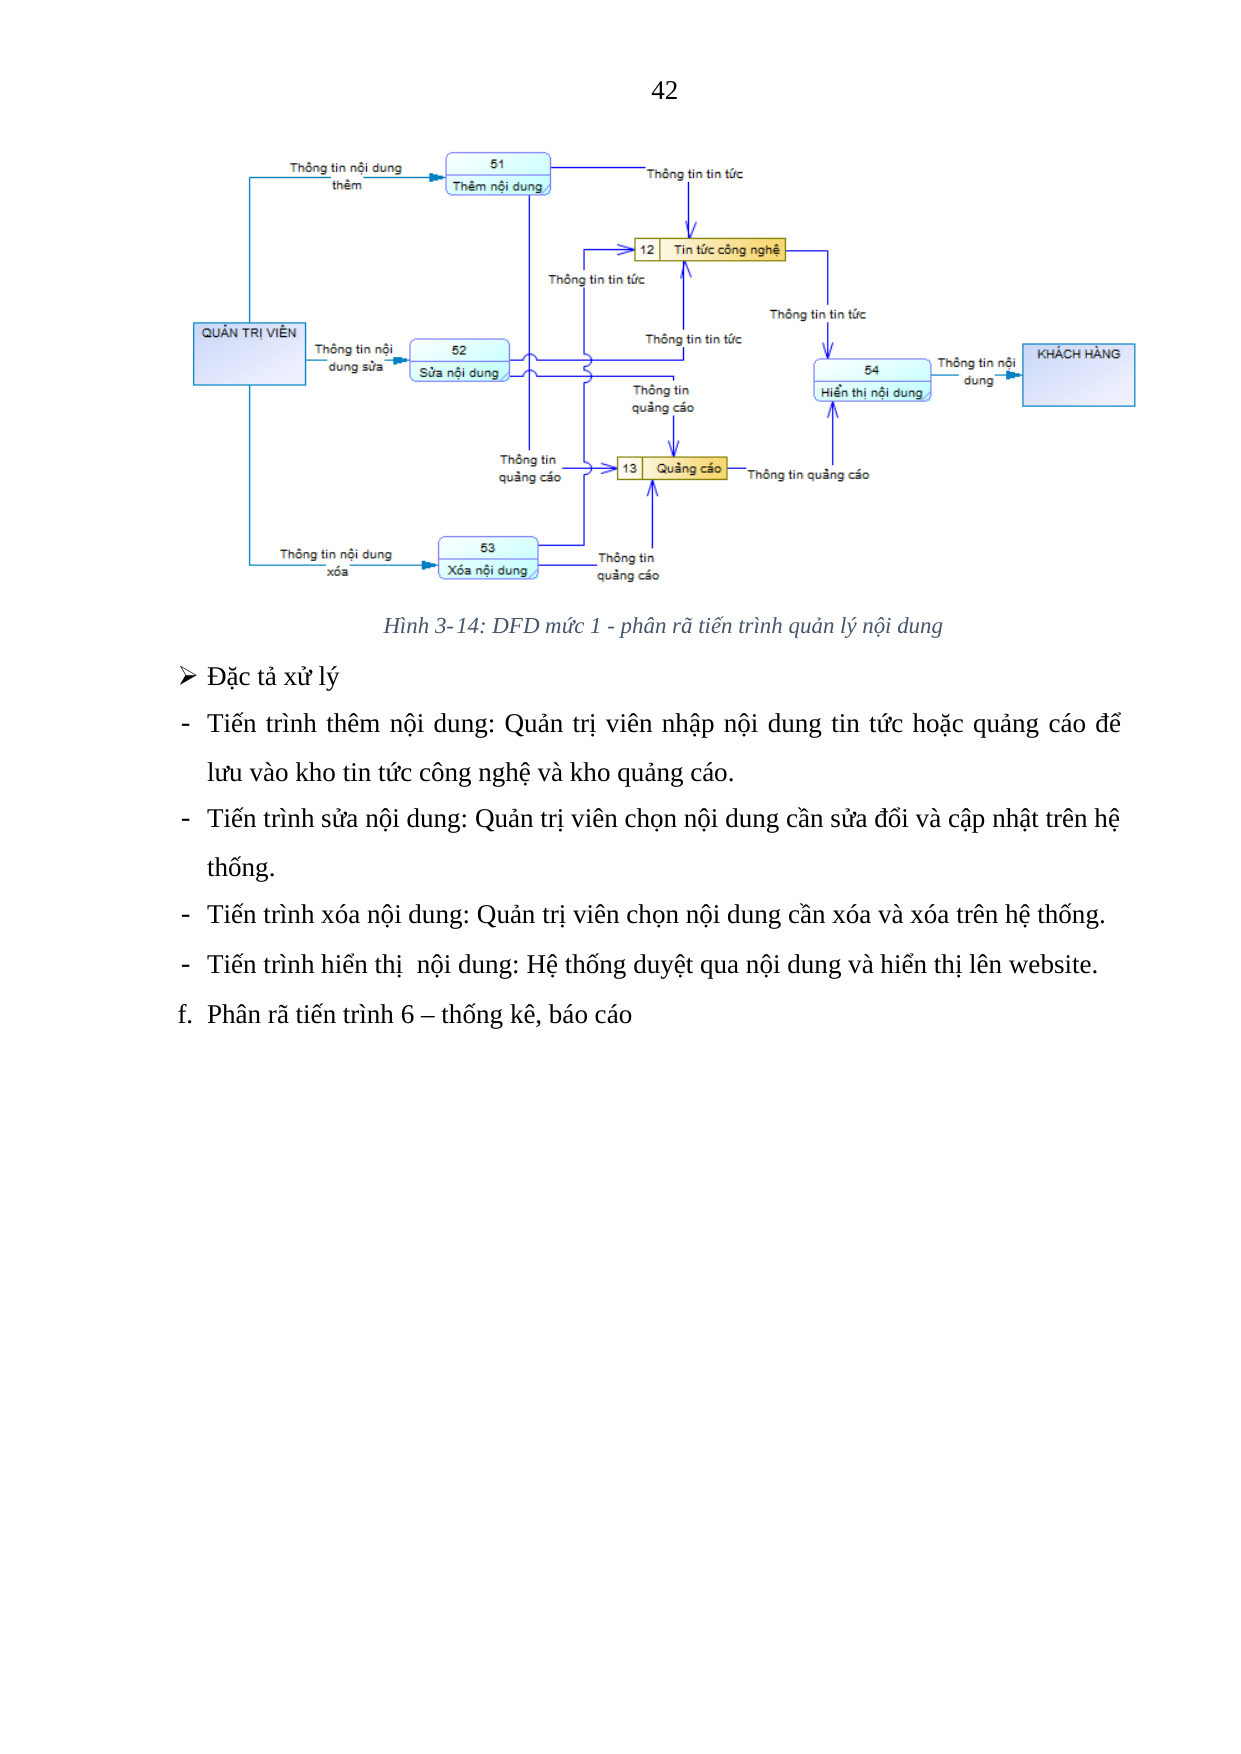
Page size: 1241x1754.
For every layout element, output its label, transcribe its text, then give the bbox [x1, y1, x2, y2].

picture [177, 136, 1143, 597]
list Tiến trình thêm nội dung: Quản trị viên nhập nội dung tin tức hoặc quảng cáo để lưu vào kho tin tức công nghệ và kho quảng cáo. [177, 707, 1122, 787]
list Đặc tả xử lý [177, 660, 1122, 691]
list Phân rã tiến trình 6 – thống kê, báo cáo [177, 998, 1122, 1029]
list Tiến trình sửa nội dung: Quản trị viên chọn nội dung cần sửa đổi và cập nhật trên hệ thống. [177, 802, 1122, 882]
list Tiến trình xóa nội dung: Quản trị viên chọn nội dung cần xóa và xóa trên hệ thống. [177, 898, 1122, 931]
list Tiến trình hiển thị nội dung: Hệ thống duyệt qua nội dung và hiển thị lên website. [177, 948, 1122, 981]
